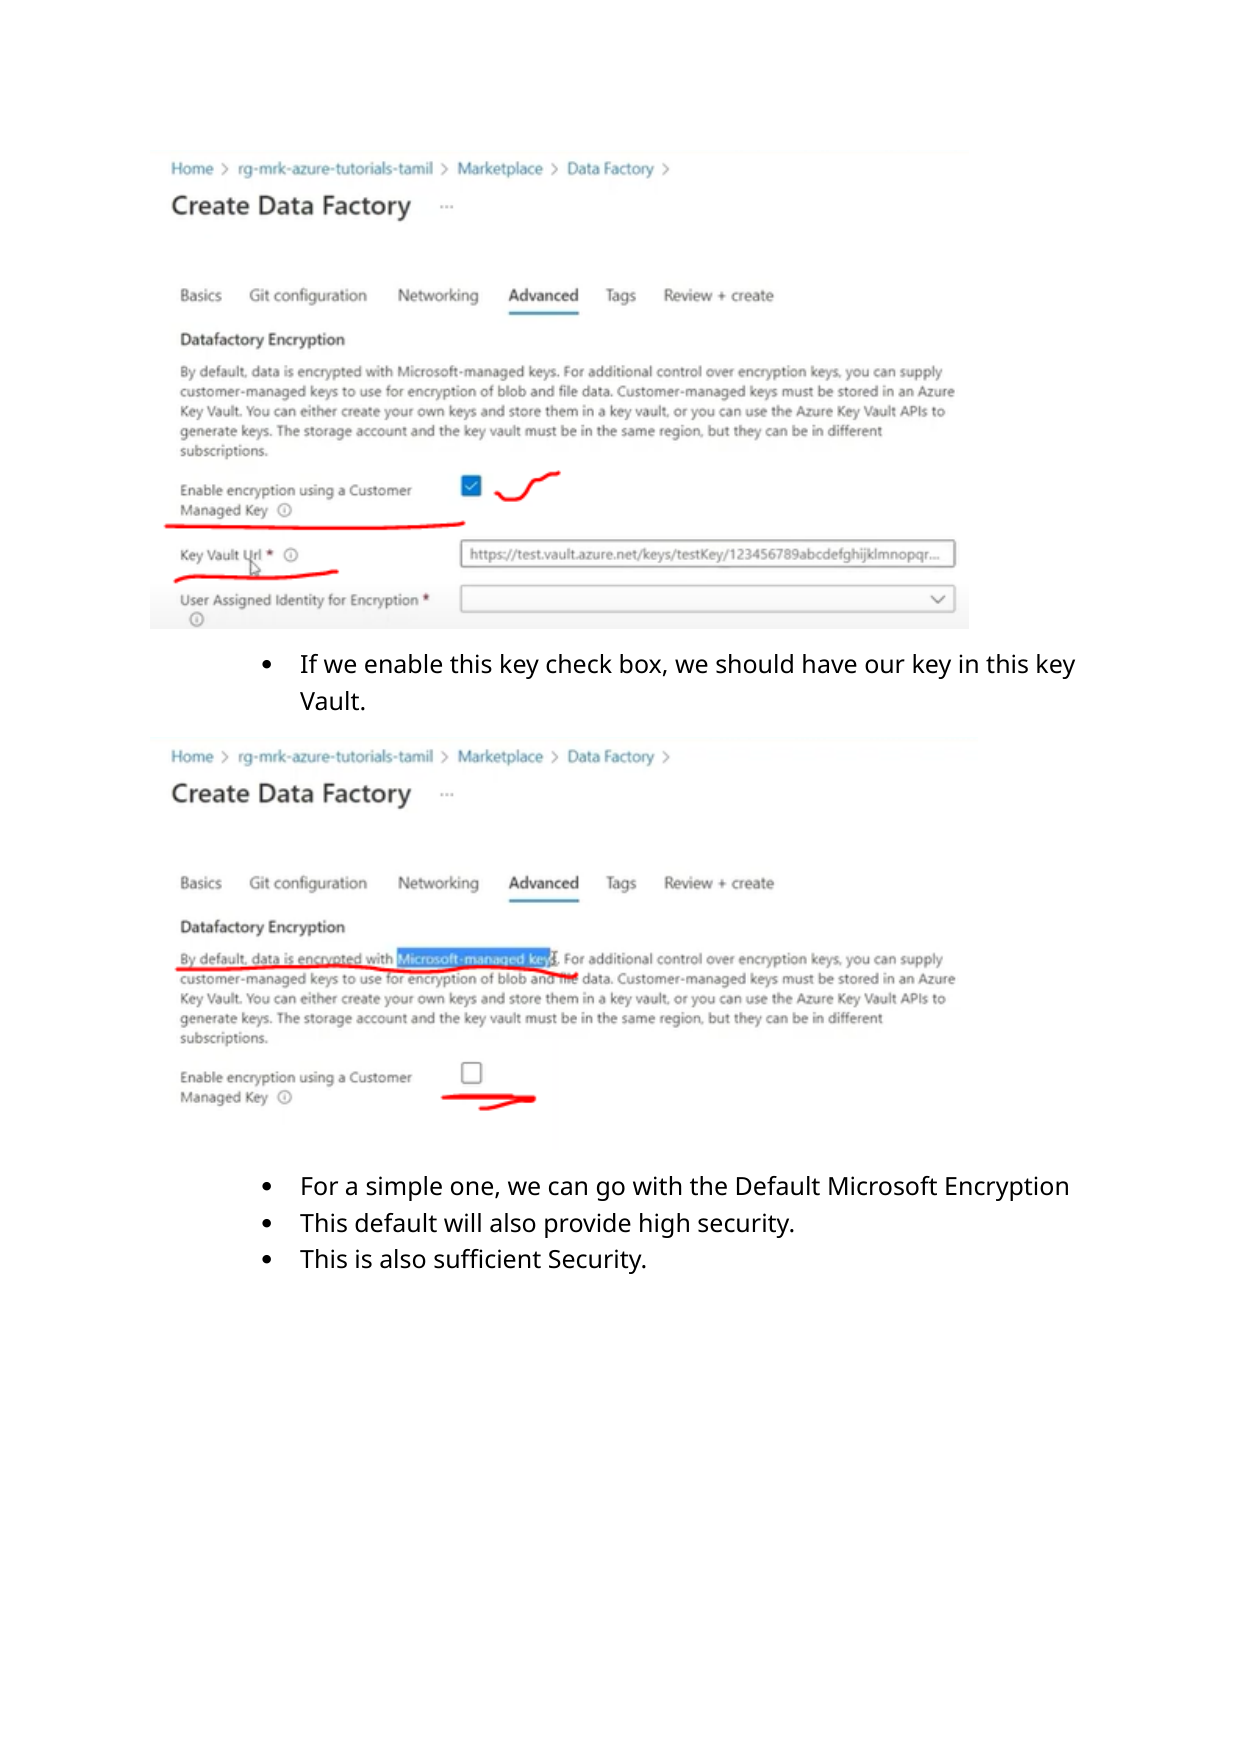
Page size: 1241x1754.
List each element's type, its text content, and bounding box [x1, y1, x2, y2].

list If we enable this key check box, we should have our key in this key Vault. [262, 647, 1090, 718]
picture [150, 737, 979, 1150]
list This default will also provide high security. [262, 1205, 1090, 1239]
picture [150, 150, 969, 629]
list This is also sufficient Security. [262, 1242, 1090, 1276]
list For a simple one, we can go with the Default Microsoft Encryption [262, 1168, 1090, 1203]
